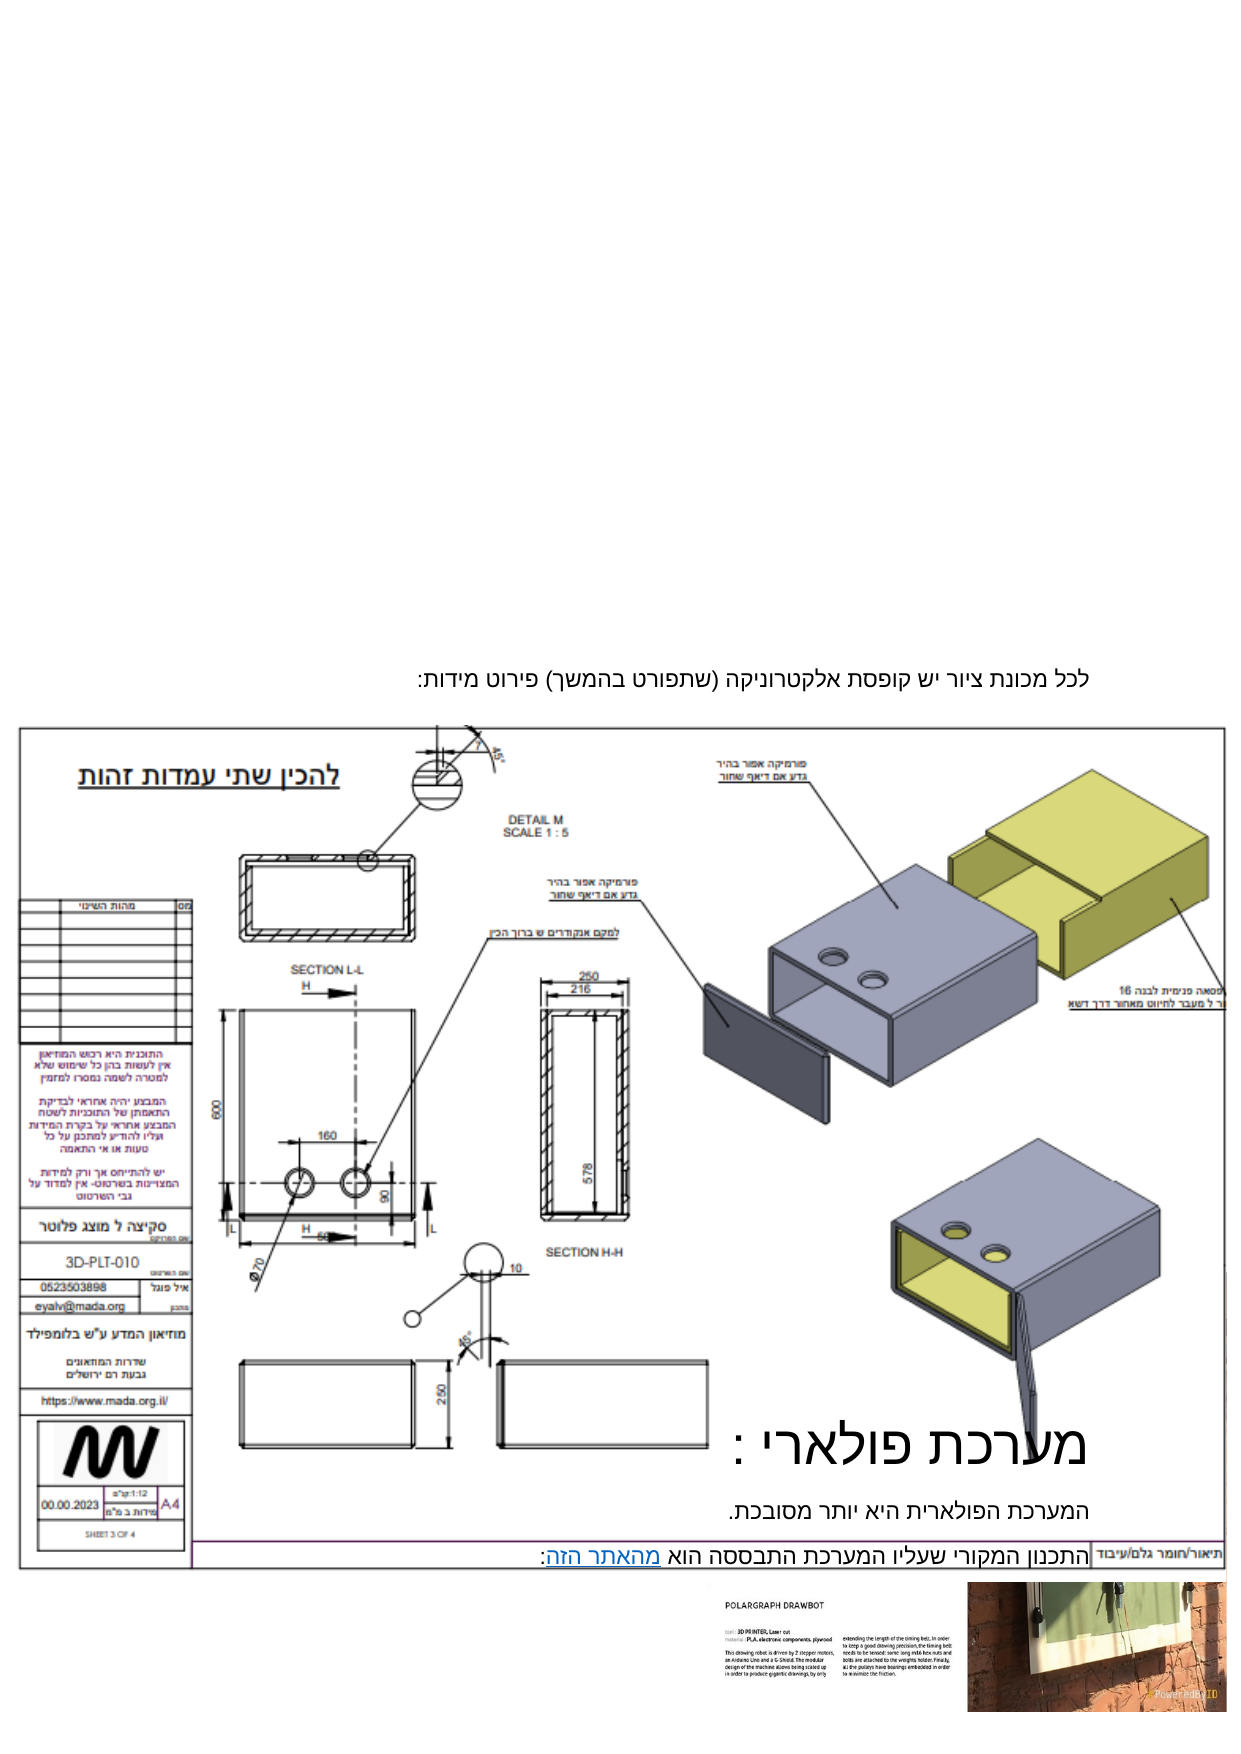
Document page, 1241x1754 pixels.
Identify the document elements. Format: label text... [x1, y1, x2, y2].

picture [7, 725, 1227, 1712]
text התכנון המקורי שעליו המערכת התבססה הוא מהאתר הזה: [150, 1543, 1090, 1569]
text לכל מכונת ציור יש קופסת אלקטרוניקה (שתפורט בהמשך) פירוט מידות: [150, 666, 1090, 692]
text מערכת פולארי : [150, 1414, 1090, 1476]
text המערכת הפולארית היא יותר מסובכת. [150, 1498, 1090, 1524]
